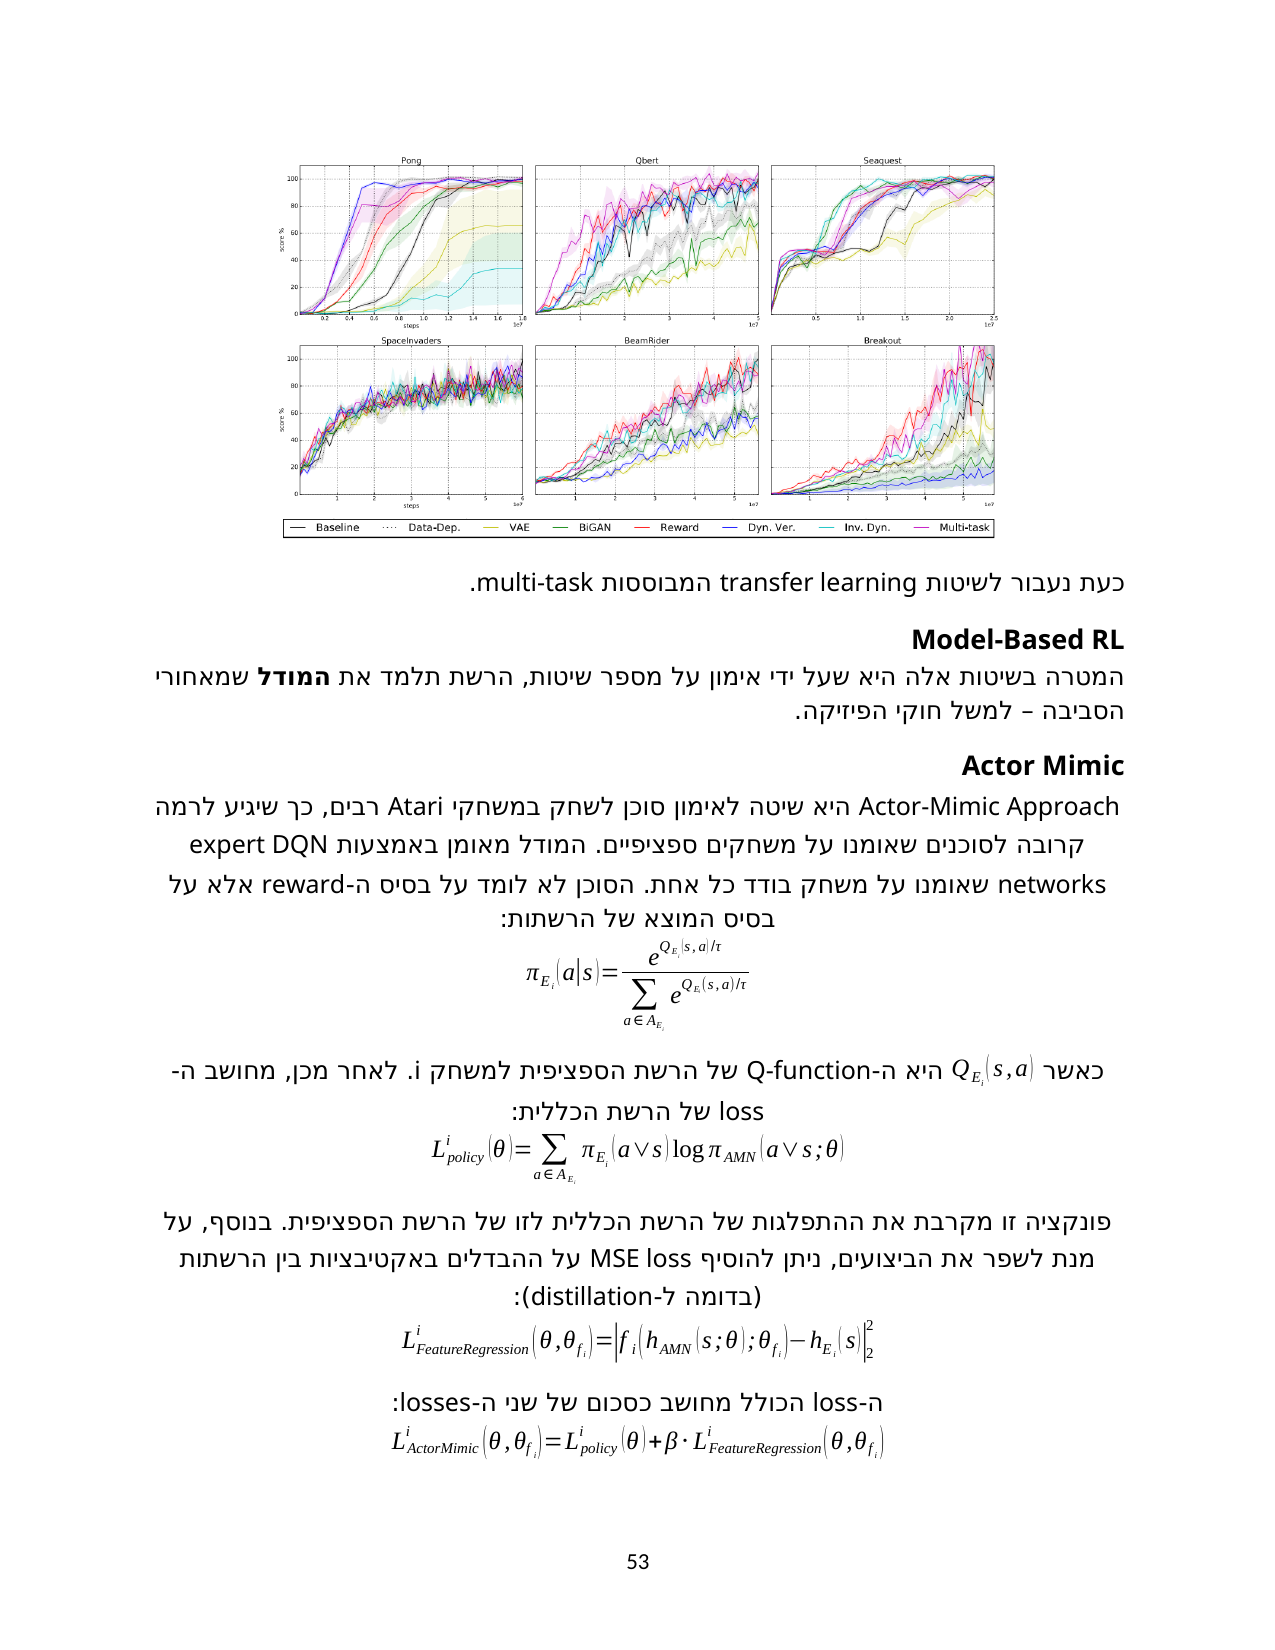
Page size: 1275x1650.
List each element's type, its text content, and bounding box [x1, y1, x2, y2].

text ה-loss הכולל מחושב כסכום של שני ה-losses: [150, 1384, 1125, 1461]
text המטרה בשיטות אלה היא שעל ידי אימון על מספר שיטות, הרשת תלמד את המודל שמאחורי הסביבה – למשל חוקי הפיזיקה. [150, 662, 1125, 725]
subtitle Actor Mimic [150, 746, 1125, 783]
subtitle Model-Based RL [150, 620, 1125, 657]
text כעת נעבור לשיטות transfer learning המבוססות multi-task. [150, 564, 1125, 598]
picture [273, 150, 1002, 544]
text Actor-Mimic Approach היא שיטה לאימון סוכן לשחק במשחקי Atari רבים, כך שיגיע לרמה קרובה לסוכנים שאומנו על משחקים ספציפיים. המודל מאומן באמצעות expert DQN networks שאומנו על משחק בודד כל אחת. הסוכן לא לומד על בסיס ה-reward אלא על בסיס המוצא של הרשתות: [150, 789, 1125, 1032]
text כאשר היא ה-Q-function של הרשת הספציפית למשחק i. לאחר מכן, מחושב ה-loss של הרשת הכללית: [150, 1053, 1125, 1186]
text פונקציה זו מקרבת את ההתפלגות של הרשת הכללית לזו של הרשת הספציפית. בנוסף, על מנת לשפר את הביצועים, ניתן להוסיף MSE loss על ההבדלים באקטיבציות בין הרשתות (בדומה ל-distillation): [150, 1207, 1125, 1364]
